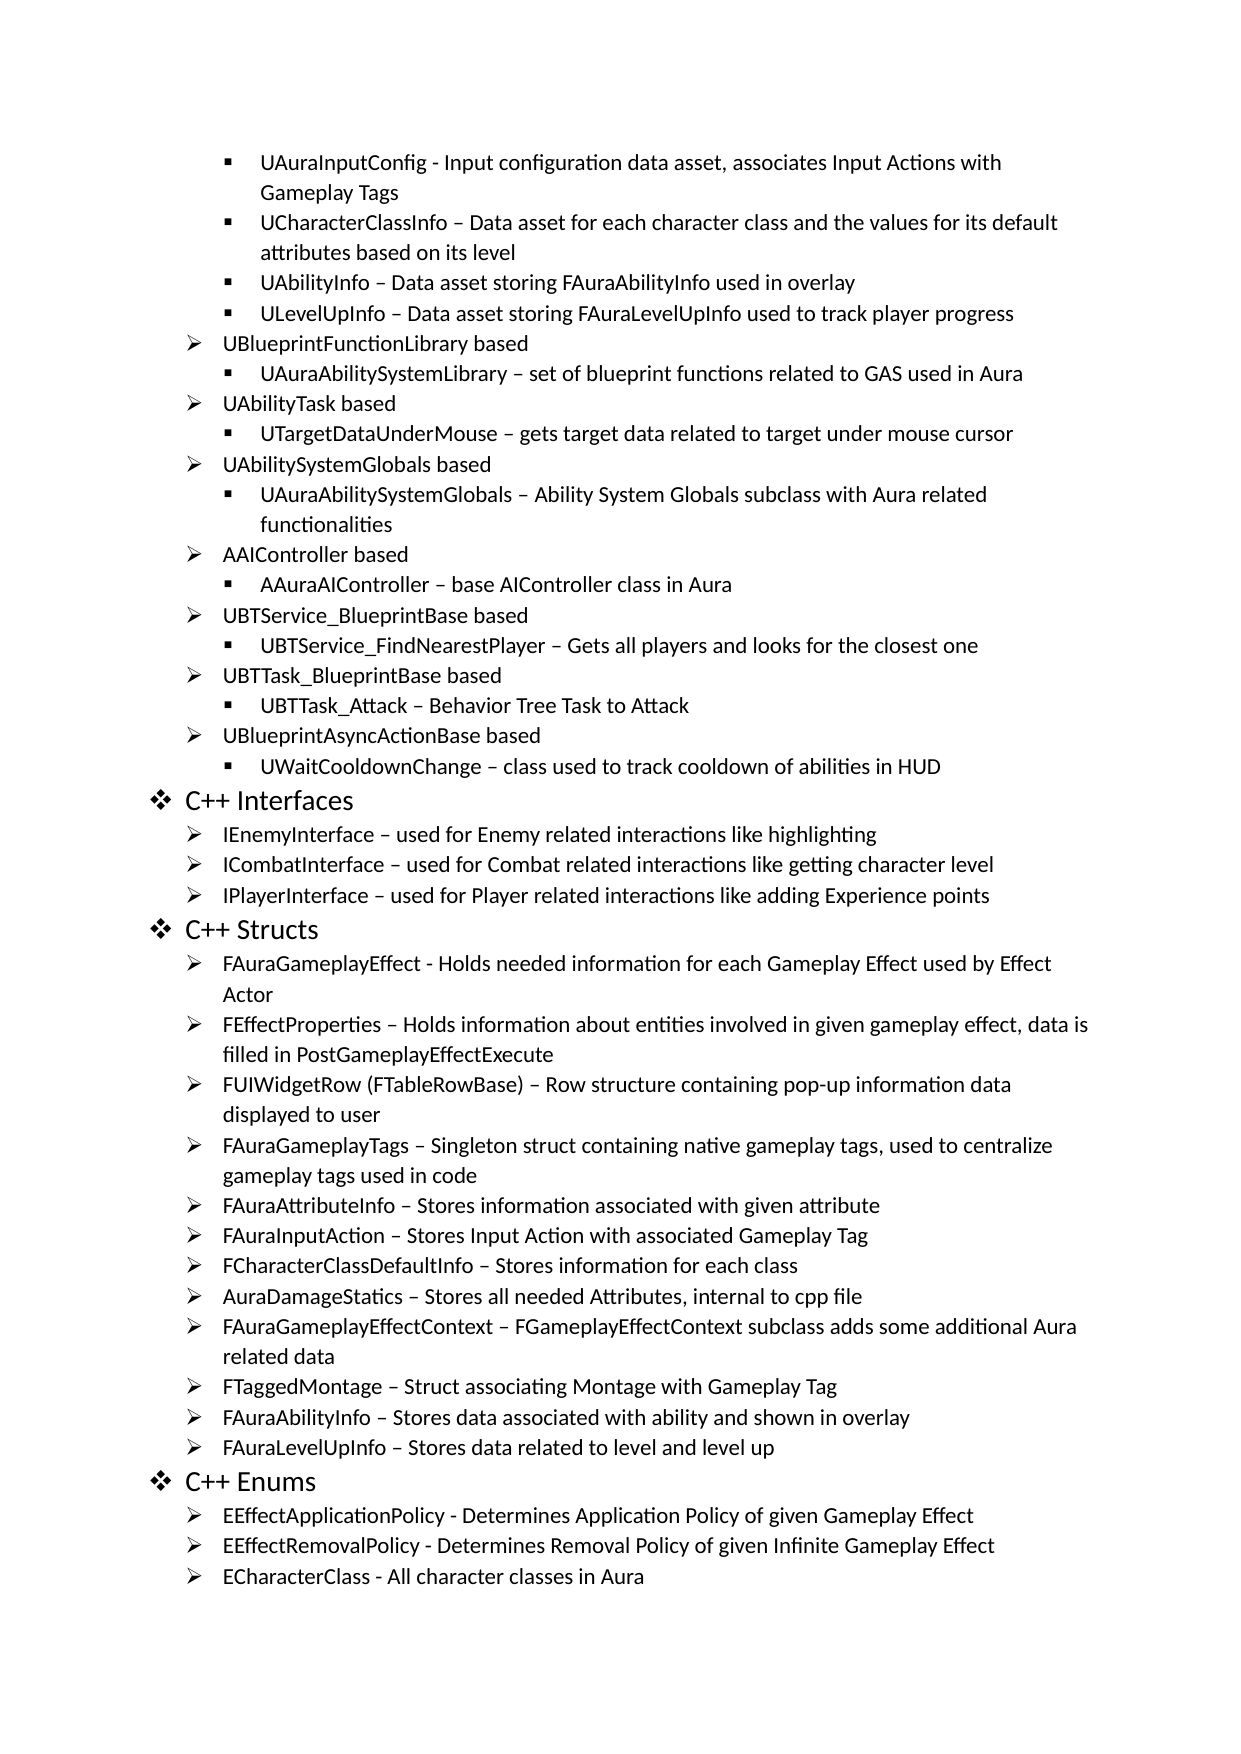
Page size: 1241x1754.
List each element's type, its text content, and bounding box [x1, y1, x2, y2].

list UAuraInputConfig - Input configuration data asset, associates Input Actions with Gameplay Tags [223, 148, 1093, 206]
list FAuraGameplayEffectContext – FGameplayEffectContext subclass adds some additional Aura related data [185, 1312, 1093, 1370]
list FEffectProperties – Holds information about entities involved in given gameplay effect, data is filled in PostGameplayEffectExecute [185, 1010, 1093, 1068]
list AAIController based [185, 540, 1093, 568]
list UAuraAbilitySystemLibrary – set of blueprint functions related to GAS used in Aura [223, 359, 1093, 387]
list C++ Enums [148, 1463, 1093, 1499]
list UAuraAbilitySystemGlobals – Ability System Globals subclass with Aura related functionalities [223, 480, 1093, 538]
list FAuraGameplayEffect - Holds needed information for each Gameplay Effect used by Effect Actor [185, 949, 1093, 1008]
list AAuraAIController – base AIController class in Aura [223, 571, 1093, 598]
list ICombatInterface – used for Combat related interactions like getting character level [185, 851, 1093, 879]
list UTargetDataUnderMouse – gets target data related to target under mouse cursor [223, 419, 1093, 447]
list UCharacterClassInfo – Data asset for each character class and the values for its default attributes based on its level [223, 208, 1093, 266]
list FAuraGameplayTags – Singleton struct containing native gameplay tags, used to centralize gameplay tags used in code [185, 1131, 1093, 1189]
list UBlueprintAsyncActionBase based [185, 722, 1093, 749]
list AuraDamageStatics – Stores all needed Attributes, internal to cpp file [185, 1282, 1093, 1310]
list IPlayerInterface – used for Player related interactions like adding Experience points [185, 881, 1093, 909]
list EEffectRemovalPolicy - Determines Removal Policy of given Infinite Gameplay Effect [185, 1532, 1093, 1560]
list IEnemyInterface – used for Enemy related interactions like highlighting [185, 820, 1093, 848]
list ECharacterClass - All character classes in Aura [185, 1562, 1093, 1590]
list FTaggedMontage – Struct associating Montage with Gameplay Tag [185, 1372, 1093, 1400]
list UAbilityInfo – Data asset storing FAuraAbilityInfo used in overlay [223, 268, 1093, 296]
list EEffectApplicationPolicy - Determines Application Policy of given Gameplay Effect [185, 1501, 1093, 1529]
list ULevelUpInfo – Data asset storing FAuraLevelUpInfo used to track player progress [223, 299, 1093, 327]
list C++ Structs [148, 911, 1093, 947]
list FAuraInputAction – Stores Input Action with associated Gameplay Tag [185, 1221, 1093, 1249]
list UBlueprintFunctionLibrary based [185, 329, 1093, 357]
list C++ Interfaces [148, 782, 1093, 818]
list UBTService_BlueprintBase based [185, 601, 1093, 629]
list UBTTask_BlueprintBase based [185, 661, 1093, 689]
list UAbilityTask based [185, 389, 1093, 417]
list UBTService_FindNearestPlayer – Gets all players and looks for the closest one [223, 631, 1093, 659]
list UWaitCooldownChange – class used to track cooldown of abilities in HUD [223, 752, 1093, 780]
list UAbilitySystemGlobals based [185, 450, 1093, 478]
list FAuraLevelUpInfo – Stores data related to level and level up [185, 1433, 1093, 1461]
list FAuraAbilityInfo – Stores data associated with ability and shown in overlay [185, 1403, 1093, 1431]
list FUIWidgetRow (FTableRowBase) – Row structure containing pop-up information data displayed to user [185, 1070, 1093, 1128]
list UBTTask_Attack – Behavior Tree Task to Attack [223, 691, 1093, 719]
list FAuraAttributeInfo – Stores information associated with given attribute [185, 1191, 1093, 1219]
list FCharacterClassDefaultInfo – Stores information for each class [185, 1252, 1093, 1279]
